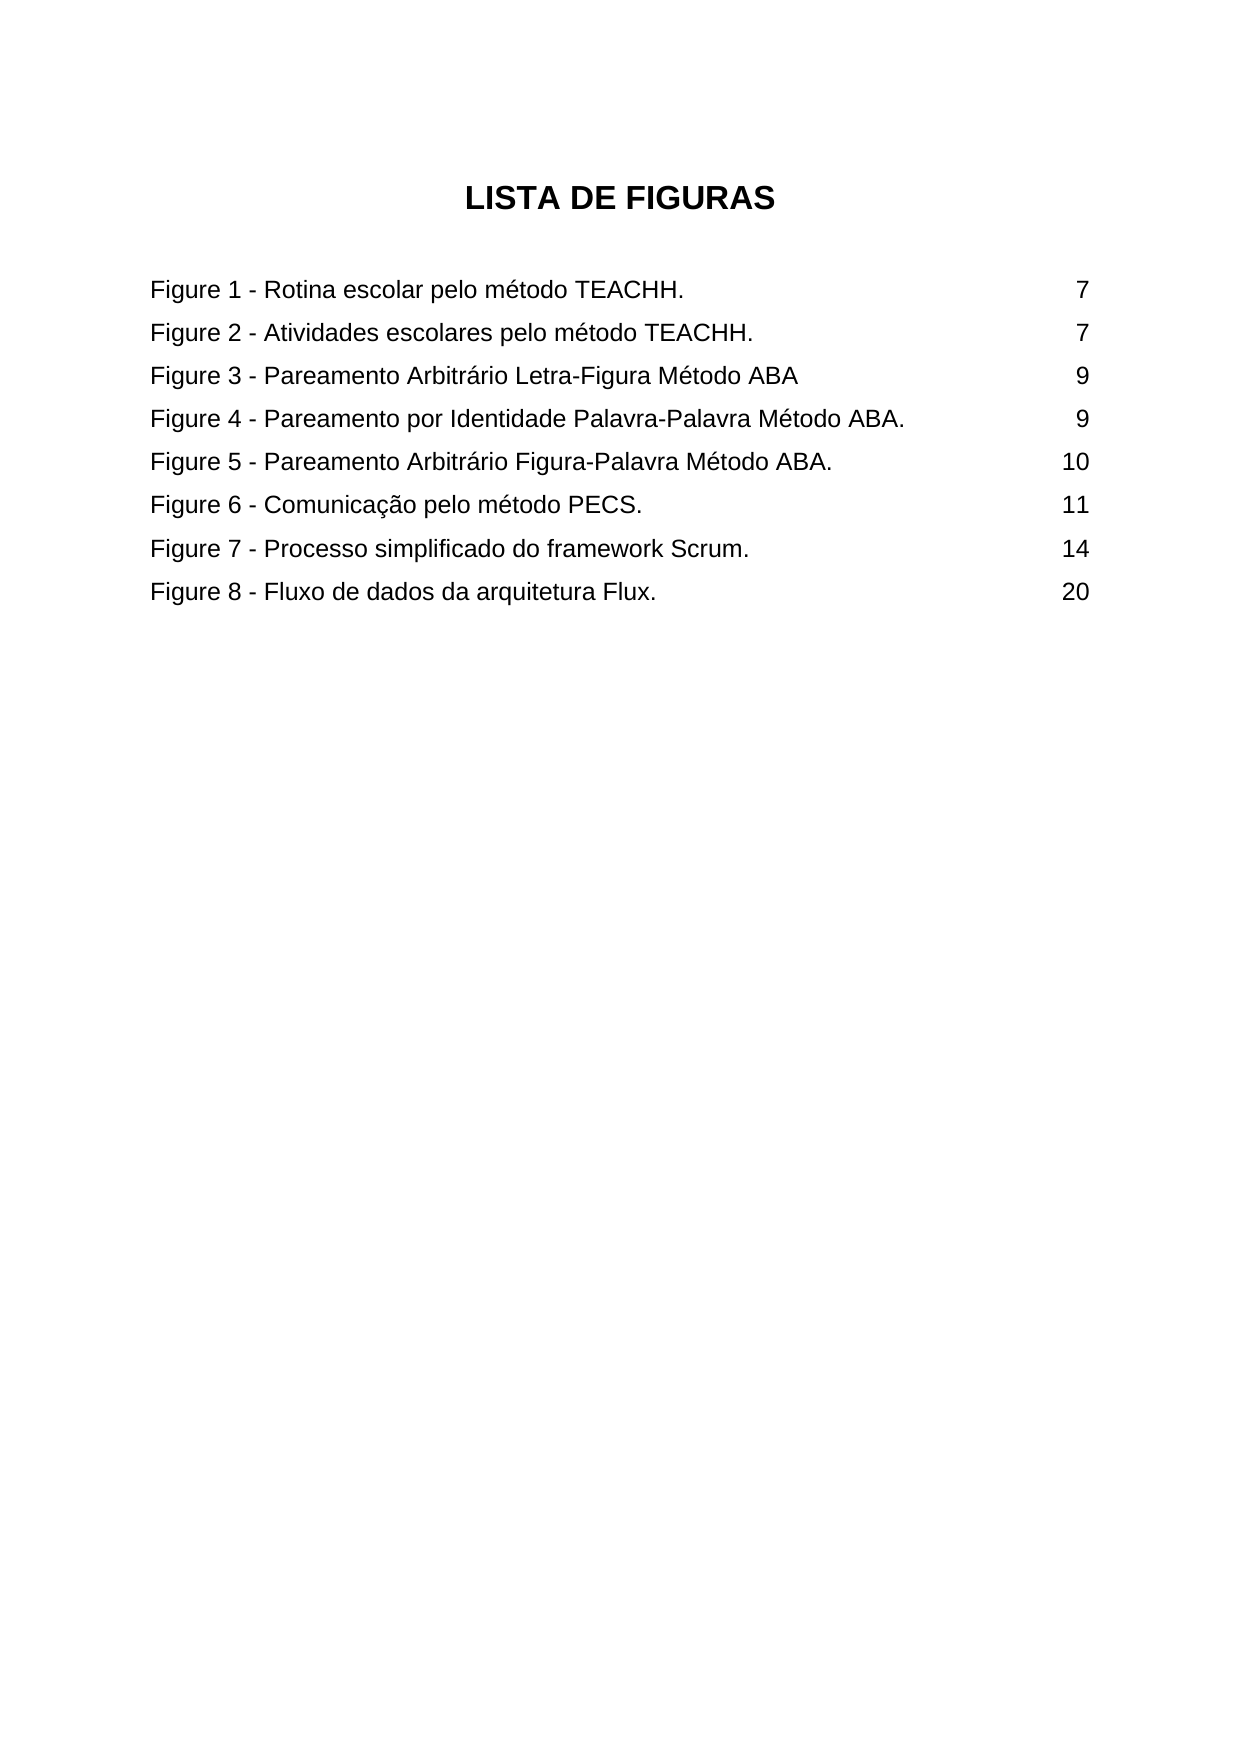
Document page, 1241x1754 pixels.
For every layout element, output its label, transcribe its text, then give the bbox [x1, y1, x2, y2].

text LISTA DE FIGURAS [150, 178, 1090, 216]
